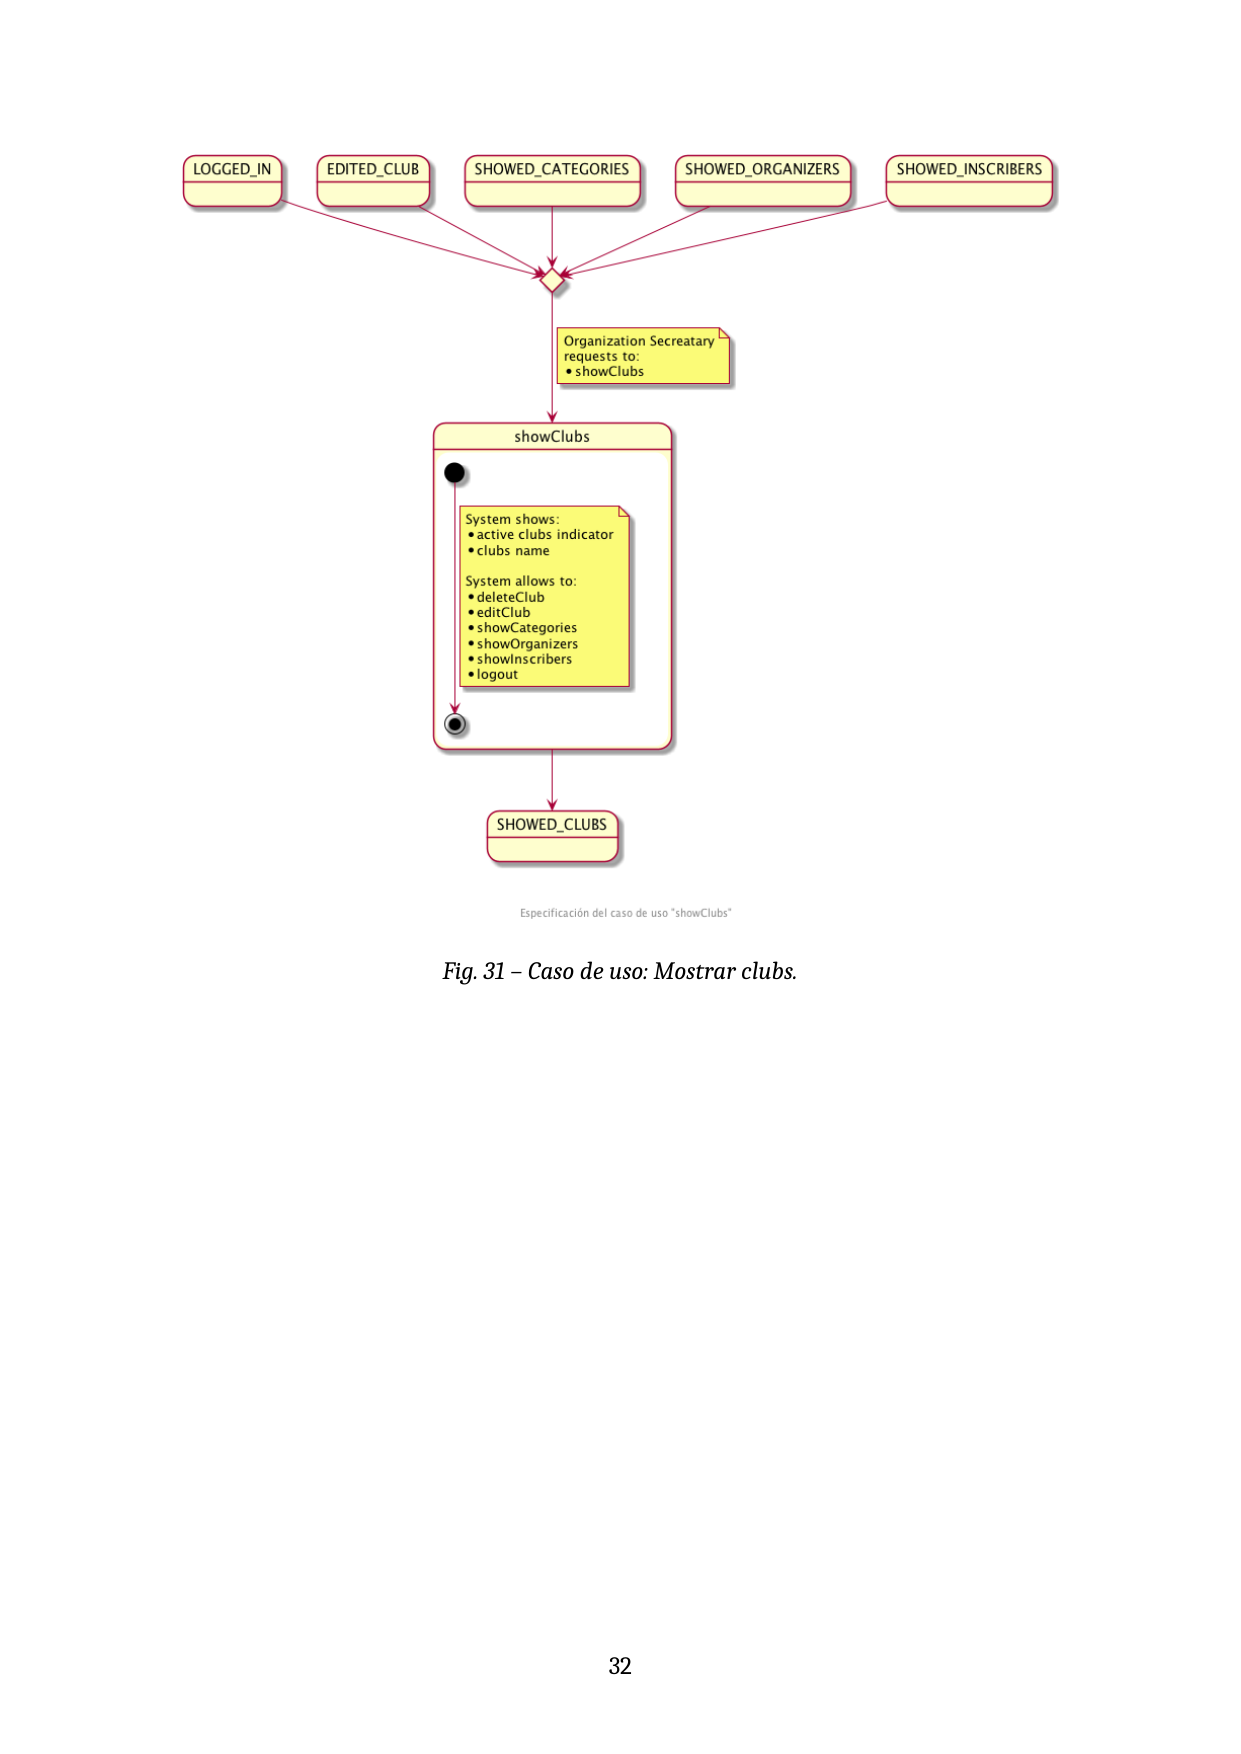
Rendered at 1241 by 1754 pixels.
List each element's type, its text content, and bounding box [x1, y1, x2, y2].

text Fig. 31 – Caso de uso: Mostrar clubs. [177, 957, 1063, 986]
picture [177, 147, 1063, 929]
